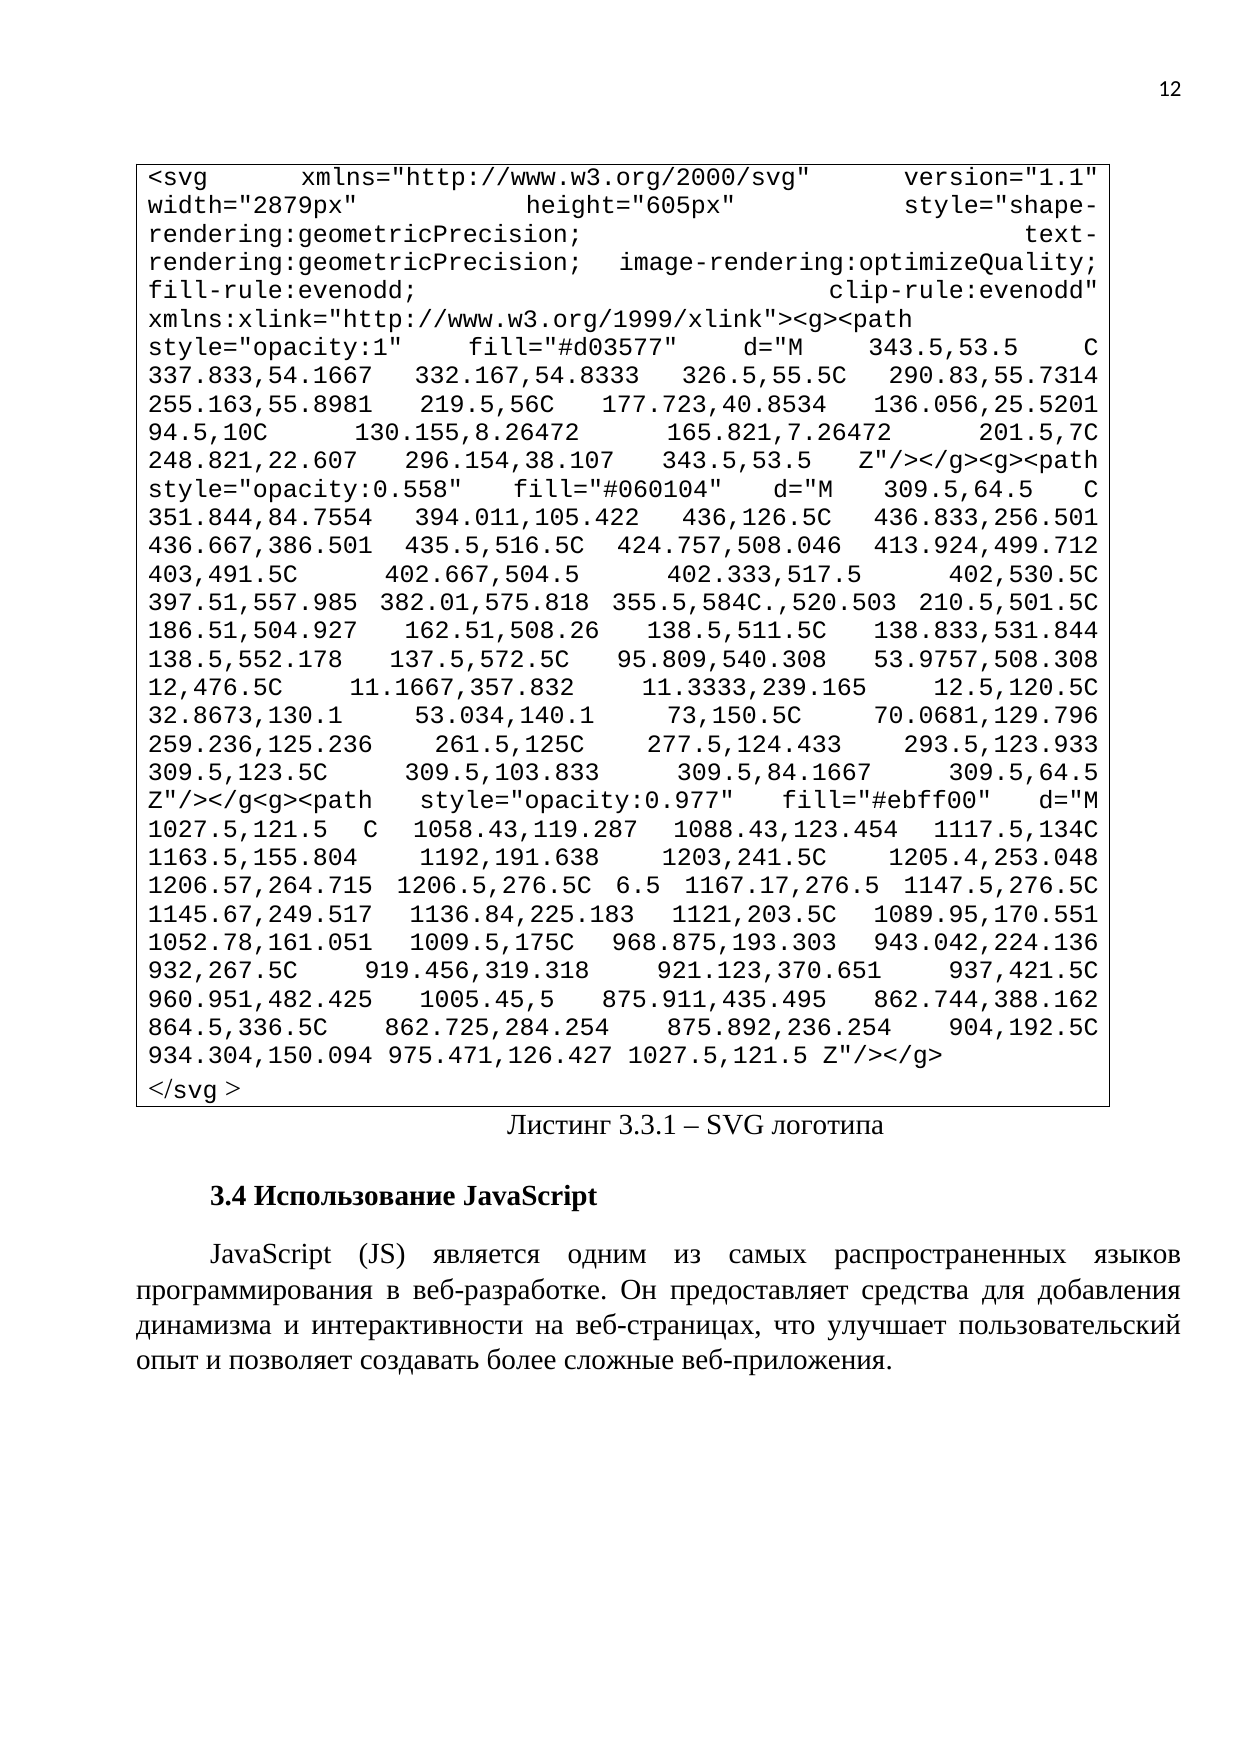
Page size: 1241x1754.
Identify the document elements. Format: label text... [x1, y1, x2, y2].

text 3.4 Использование JavaScript [136, 1178, 1181, 1212]
list Листинг 3.3.1 – SVG логотипа [136, 1107, 1181, 1141]
text JavaScript (JS) является одним из самых распространенных языков программирования в веб-разработке. Он предоставляет средства для добавления динамизма и интерактивности на веб-страницах, что улучшает пользовательский опыт и позволяет создавать более сложные веб-приложения. [136, 1237, 1181, 1376]
table_header <svg xmlns="http://www.w3.org/2000/svg" version="1.1" width="2879px" height="605px" style="shape-rendering:geometricPrecision; text-rendering:geometricPrecision; image-rendering:optimizeQuality; fill-rule:evenodd; clip-rule:evenodd" xmlns:xlink="http://www.w3.org/1999/xlink"><g><path style="opacity:1" fill="#d03577" d="M 343.5,53.5 C 337.833,54.1667 332.167,54.8333 326.5,55.5C 290.83,55.7314 255.163,55.8981 219.5,56C 177.723,40.8534 136.056,25.5201 94.5,10C 130.155,8.26472 165.821,7.26472 201.5,7C 248.821,22.607 296.154,38.107 343.5,53.5 Z"/></g><g><path style="opacity:0.558" fill="#060104" d="M 309.5,64.5 C 351.844,84.7554 394.011,105.422 436,126.5C 436.833,256.501 436.667,386.501 435.5,516.5C 424.757,508.046 413.924,499.712 403,491.5C 402.667,504.5 402.333,517.5 402,530.5C 397.51,557.985 382.01,575.818 355.5,584C.,520.503 210.5,501.5C 186.51,504.927 162.51,508.26 138.5,511.5C 138.833,531.844 138.5,552.178 137.5,572.5C 95.809,540.308 53.9757,508.308 12,476.5C 11.1667,357.832 11.3333,239.165 12.5,120.5C 32.8673,130.1 53.034,140.1 73,150.5C 70.0681,129.796 259.236,125.236 261.5,125C 277.5,124.433 293.5,123.933 309.5,123.5C 309.5,103.833 309.5,84.1667 309.5,64.5 Z"/></g<g><path style="opacity:0.977" fill="#ebff00" d="M 1027.5,121.5 C 1058.43,119.287 1088.43,123.454 1117.5,134C 1163.5,155.804 1192,191.638 1203,241.5C 1205.4,253.048 1206.57,264.715 1206.5,276.5C 6.5 1167.17,276.5 1147.5,276.5C 1145.67,249.517 1136.84,225.183 1121,203.5C 1089.95,170.551 1052.78,161.051 1009.5,175C 968.875,193.303 943.042,224.136 932,267.5C 919.456,319.318 921.123,370.651 937,421.5C 960.951,482.425 1005.45,5 875.911,435.495 862.744,388.162 864.5,336.5C 862.725,284.254 875.892,236.254 904,192.5C 934.304,150.094 975.471,126.427 1027.5,121.5 Z"/></g> </svg > [137, 165, 1109, 1106]
